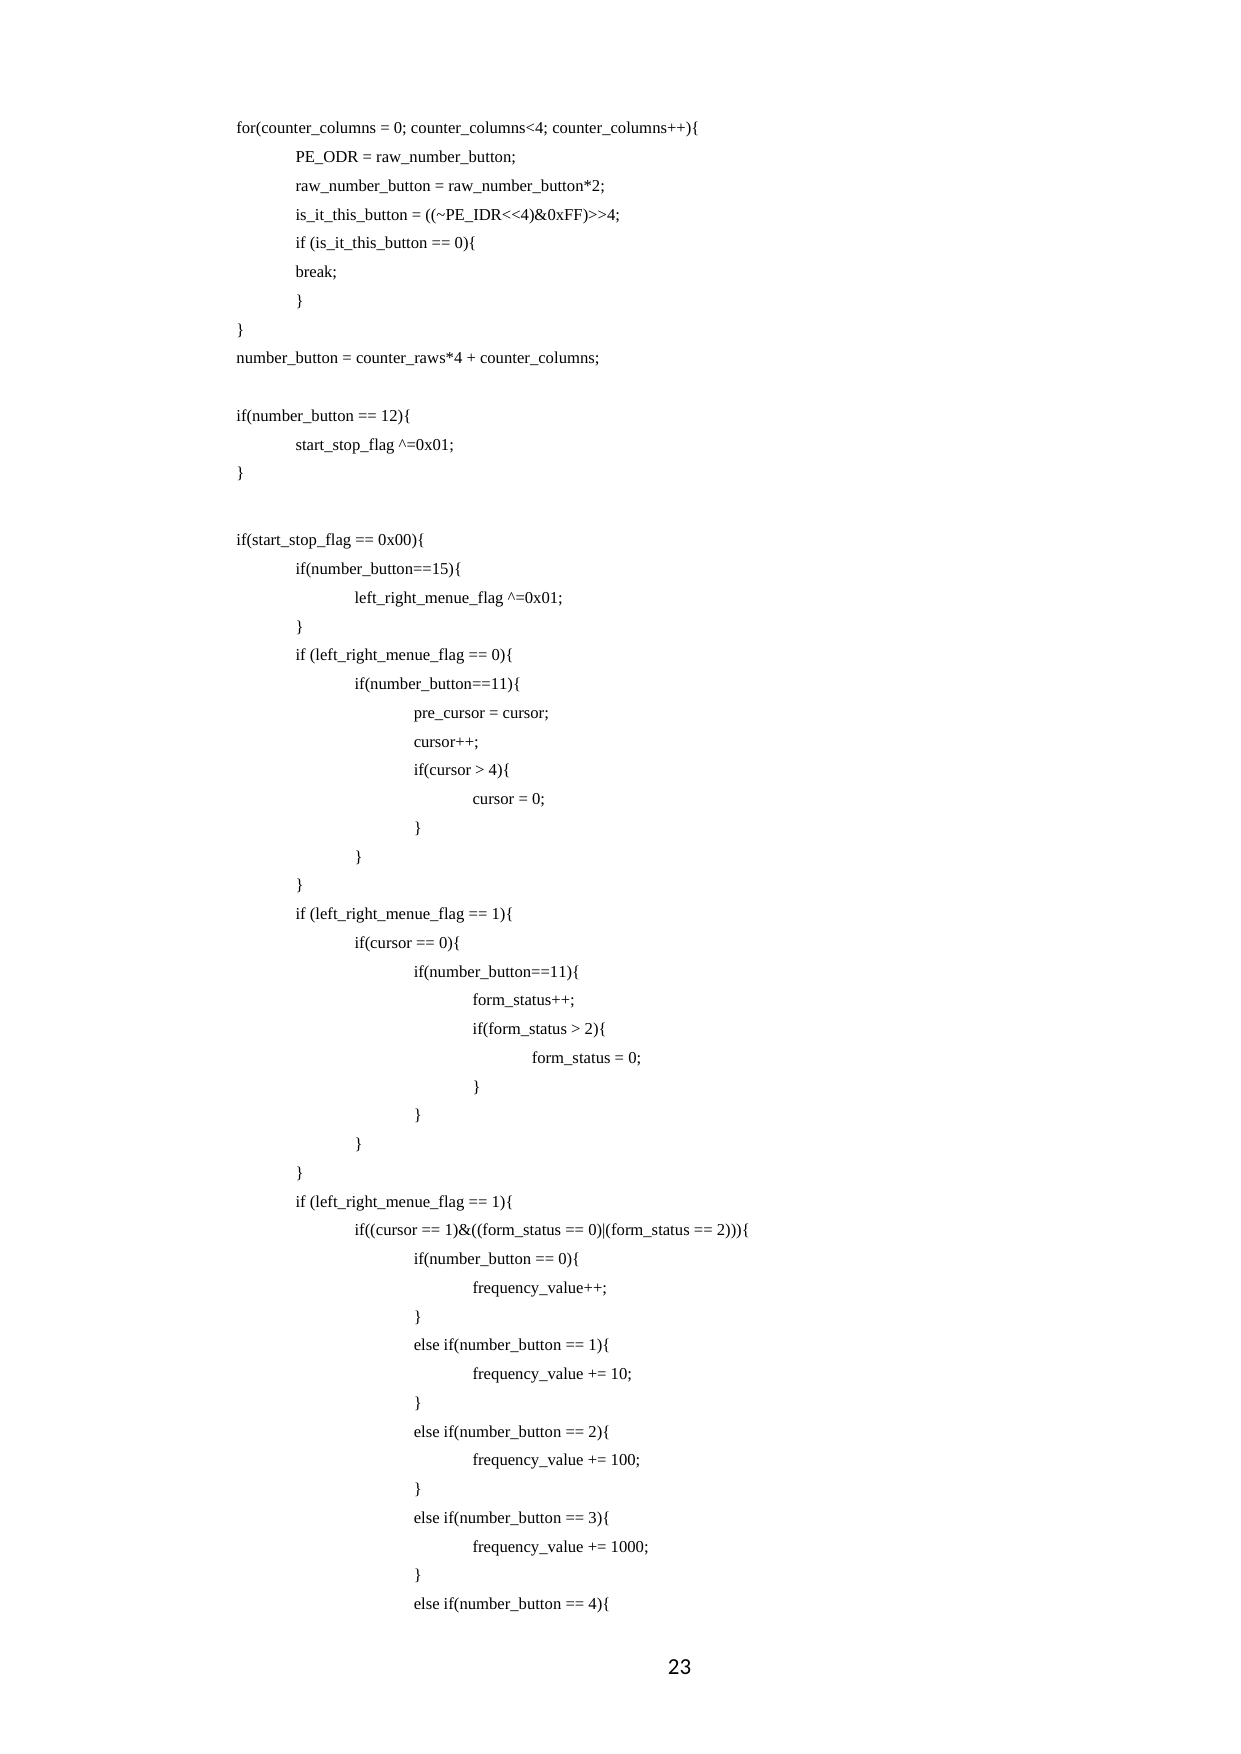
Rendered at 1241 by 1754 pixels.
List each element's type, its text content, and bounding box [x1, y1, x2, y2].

list if(form_status > 2){ [177, 1019, 1181, 1038]
list frequency_value += 100; [177, 1450, 1181, 1469]
list frequency_value += 10; [177, 1364, 1181, 1383]
list if(cursor == 0){ [177, 933, 1181, 952]
list form_status++; [177, 990, 1181, 1009]
list left_right_menue_flag ^=0x01; [177, 588, 1181, 607]
list else if(number_button == 4){ [177, 1594, 1181, 1613]
list cursor = 0; [177, 789, 1181, 808]
list } [177, 846, 1181, 866]
list if(number_button==11){ [177, 961, 1181, 981]
list if(number_button == 12){ [177, 406, 1181, 425]
list raw_number_button = raw_number_button*2; [177, 176, 1181, 195]
list } [177, 1105, 1181, 1124]
list if (left_right_menue_flag == 0){ [177, 645, 1181, 664]
list else if(number_button == 2){ [177, 1421, 1181, 1441]
list start_stop_flag ^=0x01; [177, 434, 1181, 453]
list if (left_right_menue_flag == 1){ [177, 1191, 1181, 1211]
list } [177, 1479, 1181, 1498]
list if(number_button == 0){ [177, 1249, 1181, 1268]
list if (left_right_menue_flag == 1){ [177, 904, 1181, 923]
list if(number_button==11){ [177, 674, 1181, 693]
list for(counter_columns = 0; counter_columns<4; counter_columns++){ [177, 118, 1181, 137]
list if(number_button==15){ [177, 559, 1181, 578]
list break; [177, 262, 1181, 281]
list if(cursor > 4){ [177, 760, 1181, 779]
list } [177, 818, 1181, 837]
list frequency_value++; [177, 1278, 1181, 1297]
list else if(number_button == 1){ [177, 1335, 1181, 1354]
list } [177, 1393, 1181, 1412]
list } [177, 616, 1181, 636]
list pre_cursor = cursor; [177, 703, 1181, 722]
list number_button = counter_raws*4 + counter_columns; [177, 348, 1181, 367]
list } [177, 1163, 1181, 1182]
list } [177, 1076, 1181, 1096]
list } [177, 319, 1181, 338]
list is_it_this_button = ((~PE_IDR<<4)&0xFF)>>4; [177, 204, 1181, 223]
list } [177, 1134, 1181, 1153]
list form_status = 0; [177, 1048, 1181, 1067]
list if (is_it_this_button == 0){ [177, 233, 1181, 252]
list } [177, 875, 1181, 894]
list else if(number_button == 3){ [177, 1508, 1181, 1527]
list if(start_stop_flag == 0x00){ [177, 530, 1181, 549]
list if((cursor == 1)&((form_status == 0)|(form_status == 2))){ [177, 1220, 1181, 1239]
list } [177, 1306, 1181, 1326]
list } [177, 463, 1181, 482]
list } [177, 291, 1181, 310]
list } [177, 1565, 1181, 1584]
list PE_ODR = raw_number_button; [177, 147, 1181, 166]
list frequency_value += 1000; [177, 1536, 1181, 1556]
list cursor++; [177, 731, 1181, 751]
